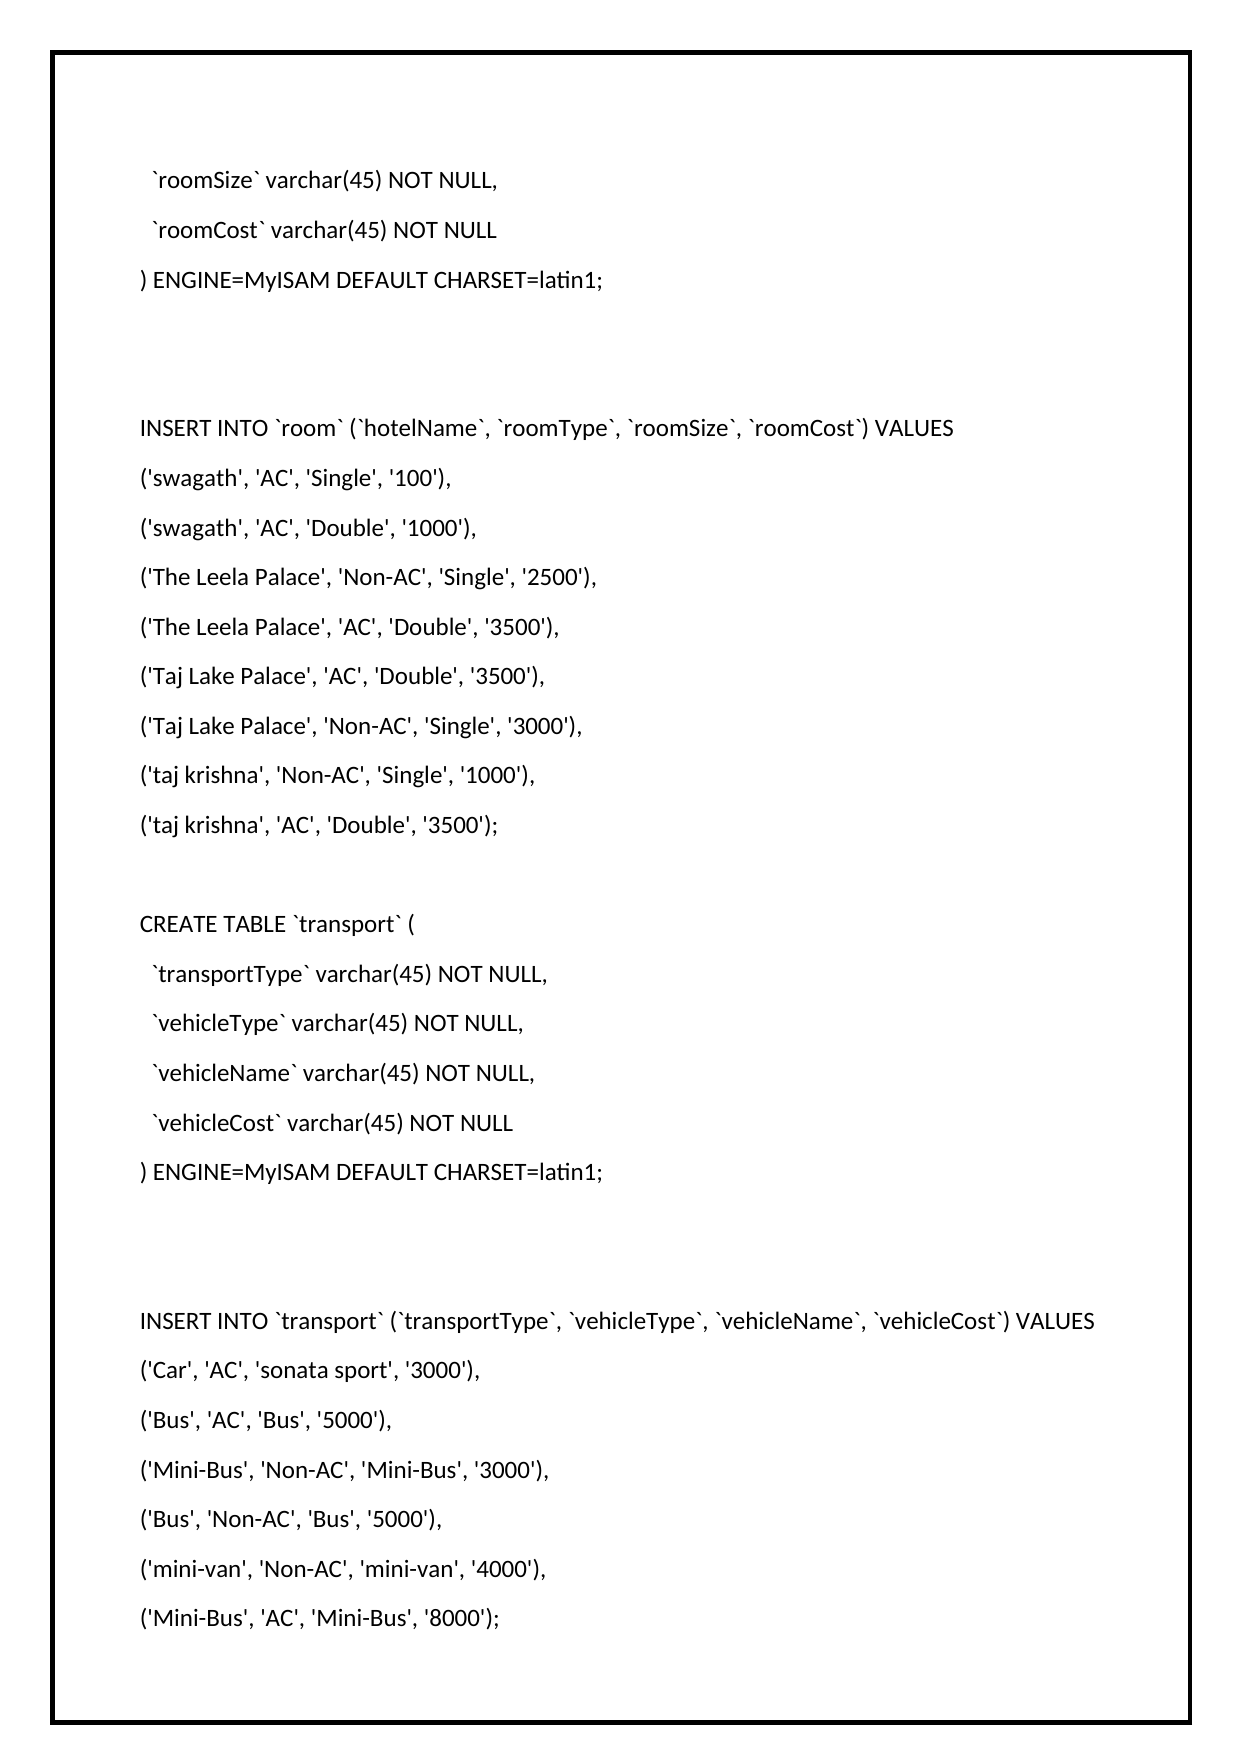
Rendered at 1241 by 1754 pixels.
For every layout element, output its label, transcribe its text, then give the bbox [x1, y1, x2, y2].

text `roomCost` varchar(45) NOT NULL [139, 214, 1128, 245]
text `vehicleCost` varchar(45) NOT NULL [139, 1107, 1128, 1137]
text ('Mini-Bus', 'AC', 'Mini-Bus', '8000'); [139, 1602, 1128, 1633]
text `vehicleName` varchar(45) NOT NULL, [139, 1057, 1128, 1088]
text ('Car', 'AC', 'sonata sport', '3000'), [139, 1354, 1128, 1385]
text ('Mini-Bus', 'Non-AC', 'Mini-Bus', '3000'), [139, 1454, 1128, 1484]
text ) ENGINE=MyISAM DEFAULT CHARSET=latin1; [139, 1156, 1128, 1187]
text ('swagath', 'AC', 'Single', '100'), [139, 462, 1128, 493]
text INSERT INTO `room` (`hotelName`, `roomType`, `roomSize`, `roomCost`) VALUES [139, 412, 1128, 443]
text ('The Leela Palace', 'Non-AC', 'Single', '2500'), [139, 561, 1128, 592]
text ('Bus', 'Non-AC', 'Bus', '5000'), [139, 1503, 1128, 1534]
text ) ENGINE=MyISAM DEFAULT CHARSET=latin1; [139, 264, 1128, 294]
text ('Taj Lake Palace', 'AC', 'Double', '3500'), [139, 660, 1128, 691]
text `transportType` varchar(45) NOT NULL, [139, 958, 1128, 988]
text ('Bus', 'AC', 'Bus', '5000'), [139, 1404, 1128, 1435]
text `vehicleType` varchar(45) NOT NULL, [139, 1007, 1128, 1038]
text ('Taj Lake Palace', 'Non-AC', 'Single', '3000'), [139, 710, 1128, 741]
text ('taj krishna', 'Non-AC', 'Single', '1000'), [139, 759, 1128, 790]
text CREATE TABLE `transport` ( [139, 908, 1128, 939]
text ('swagath', 'AC', 'Double', '1000'), [139, 512, 1128, 542]
text `roomSize` varchar(45) NOT NULL, [139, 164, 1128, 195]
text ('taj krishna', 'AC', 'Double', '3500'); [139, 809, 1128, 840]
text INSERT INTO `transport` (`transportType`, `vehicleType`, `vehicleName`, `vehicleCost`) VALUES [139, 1305, 1128, 1336]
text ('The Leela Palace', 'AC', 'Double', '3500'), [139, 611, 1128, 641]
text ('mini-van', 'Non-AC', 'mini-van', '4000'), [139, 1553, 1128, 1583]
